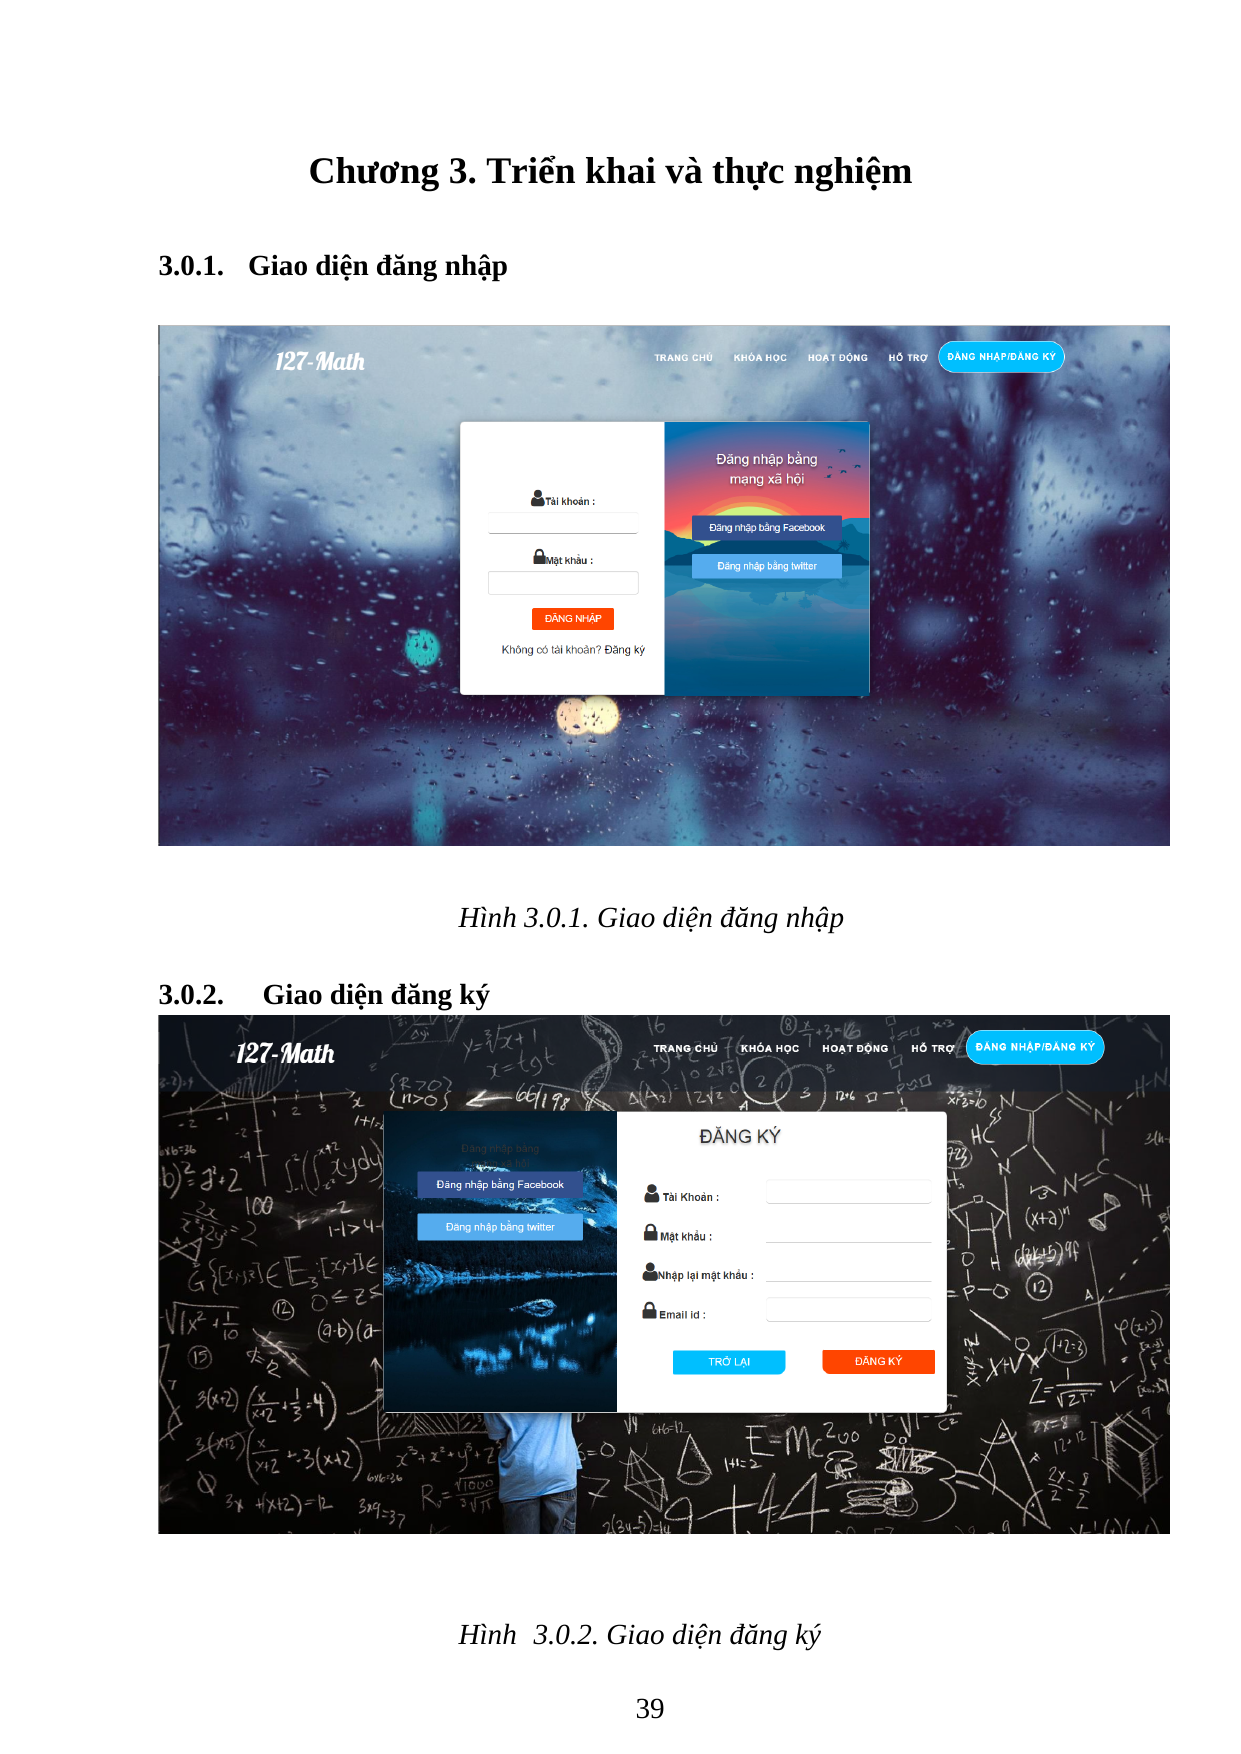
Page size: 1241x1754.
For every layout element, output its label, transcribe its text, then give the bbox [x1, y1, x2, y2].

text Hình 3.0.2. Giao diện đăng ký [252, 1617, 1169, 1651]
picture [158, 1015, 1170, 1534]
text Chương 3. Triển khai và thực nghiệm [252, 149, 1169, 192]
list Giao diện đăng ký [158, 977, 1169, 1011]
text Hình 3.0.1. Giao diện đăng nhập [402, 900, 1169, 933]
picture [158, 325, 1170, 846]
list Giao diện đăng nhập [158, 248, 1169, 282]
